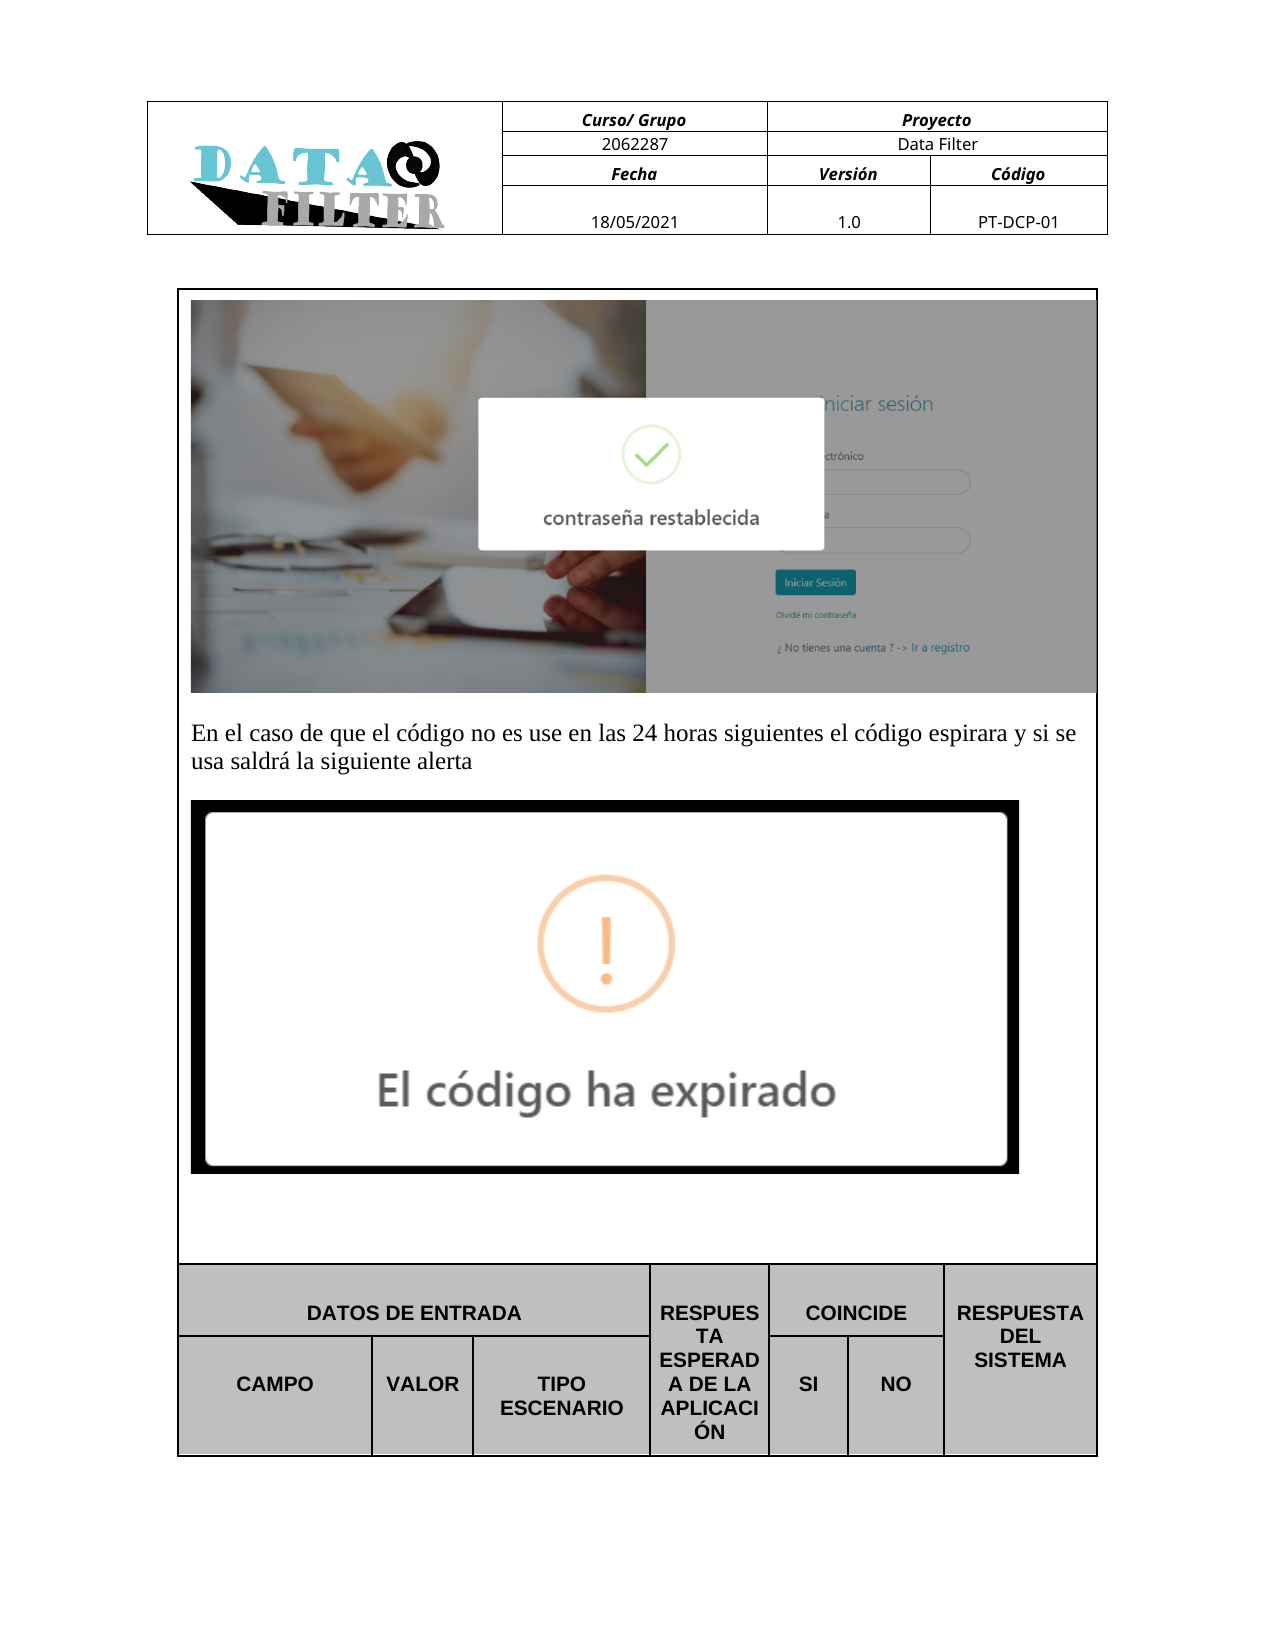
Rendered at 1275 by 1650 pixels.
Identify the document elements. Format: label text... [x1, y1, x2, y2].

picture [188, 138, 447, 231]
table_cell NO [849, 1337, 943, 1454]
picture [190, 300, 1097, 693]
table_cell TIPO ESCENARIO [474, 1337, 649, 1454]
table_cell COINCIDE [770, 1265, 943, 1335]
table_cell VALOR [373, 1337, 472, 1454]
picture [190, 800, 1020, 1174]
table_cell SI [770, 1337, 847, 1454]
table_cell DATOS DE ENTRADA [179, 1265, 649, 1335]
table_cell CAMPO [179, 1337, 371, 1454]
table_cell RESPUESTA ESPERADA DE LA APLICACIÓN [651, 1265, 768, 1454]
table_cell RESPUESTA DEL SISTEMA [945, 1265, 1096, 1454]
